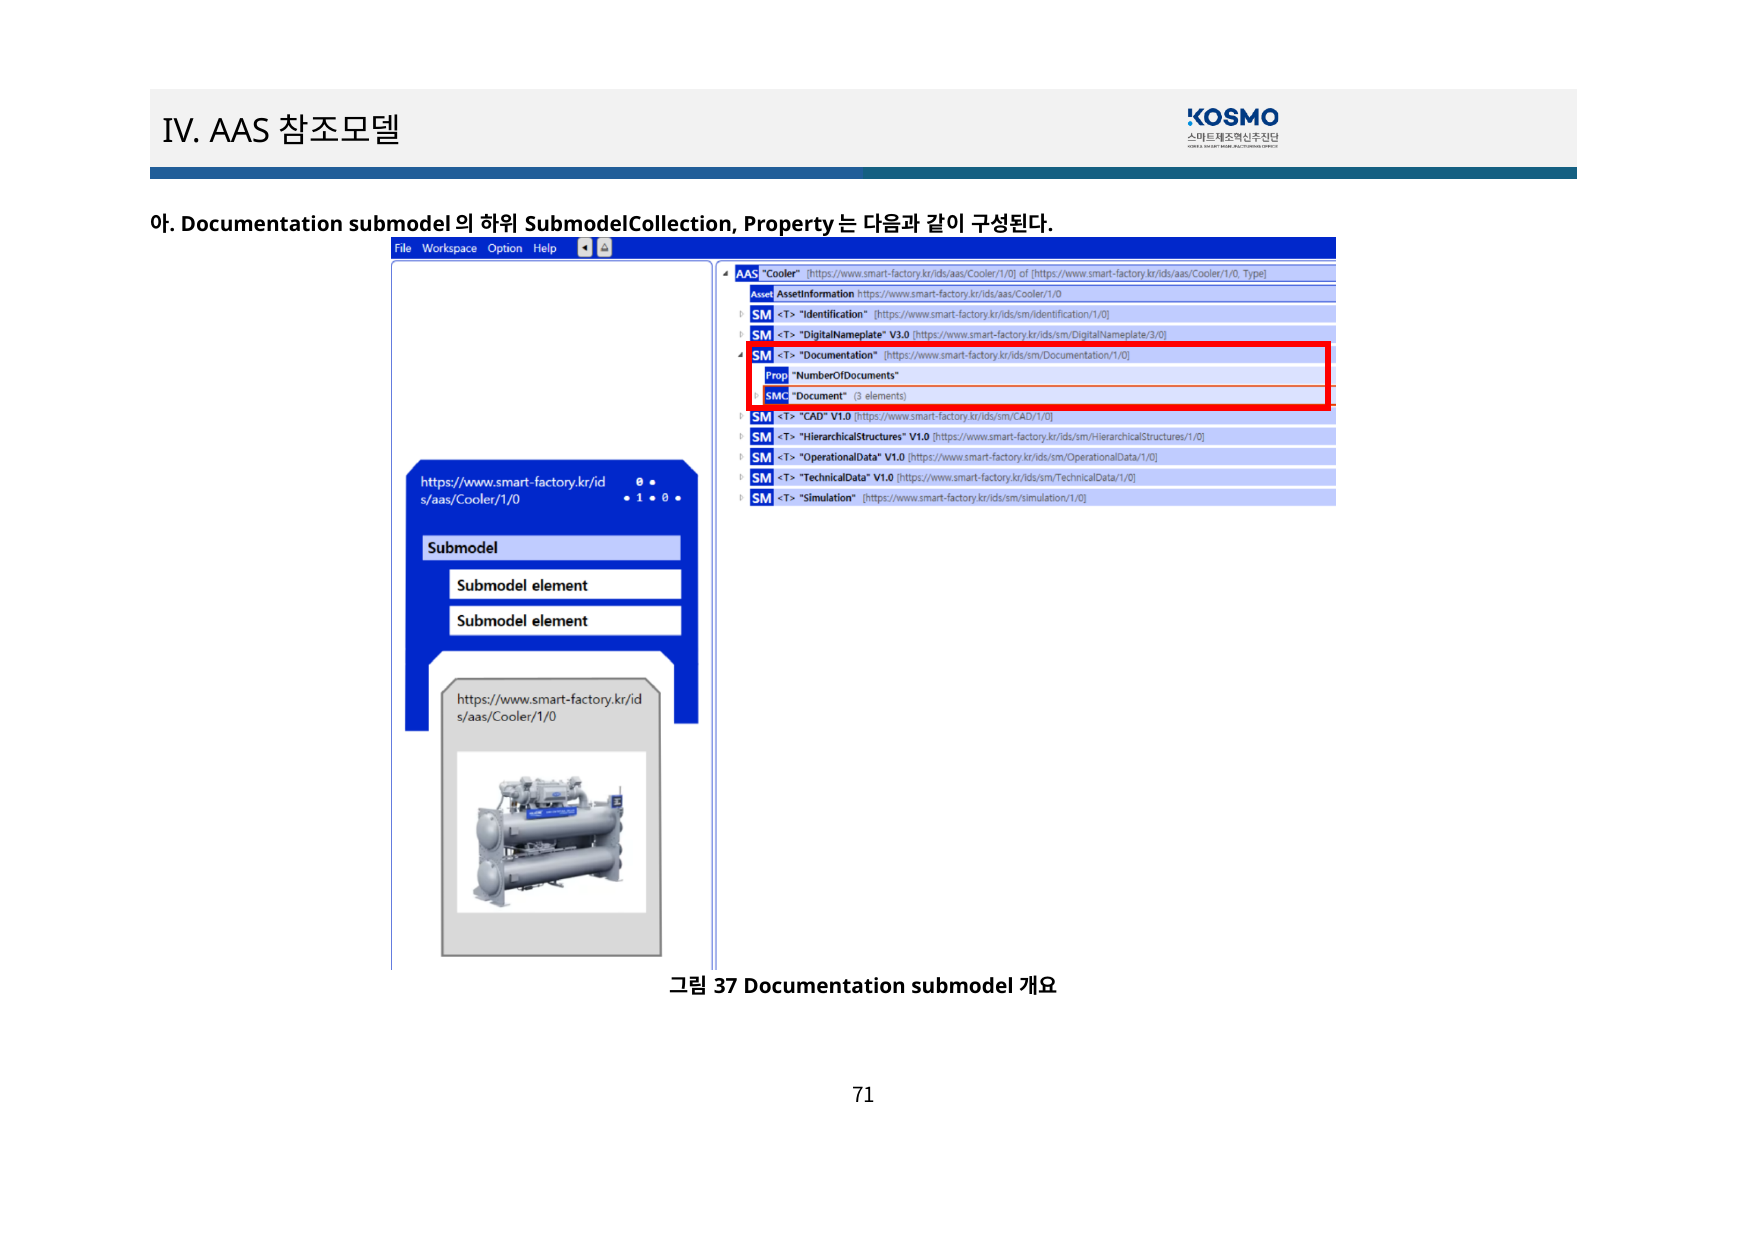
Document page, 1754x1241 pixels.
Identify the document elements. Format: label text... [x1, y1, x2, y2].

text 아. Documentation submodel의 하위 SubmodelCollection, Property는 다음과 같이 구성된다. [150, 207, 1577, 238]
text 그림 37 Documentation submodel 개요 [150, 969, 1577, 999]
picture [391, 237, 1336, 970]
picture [1187, 108, 1279, 148]
